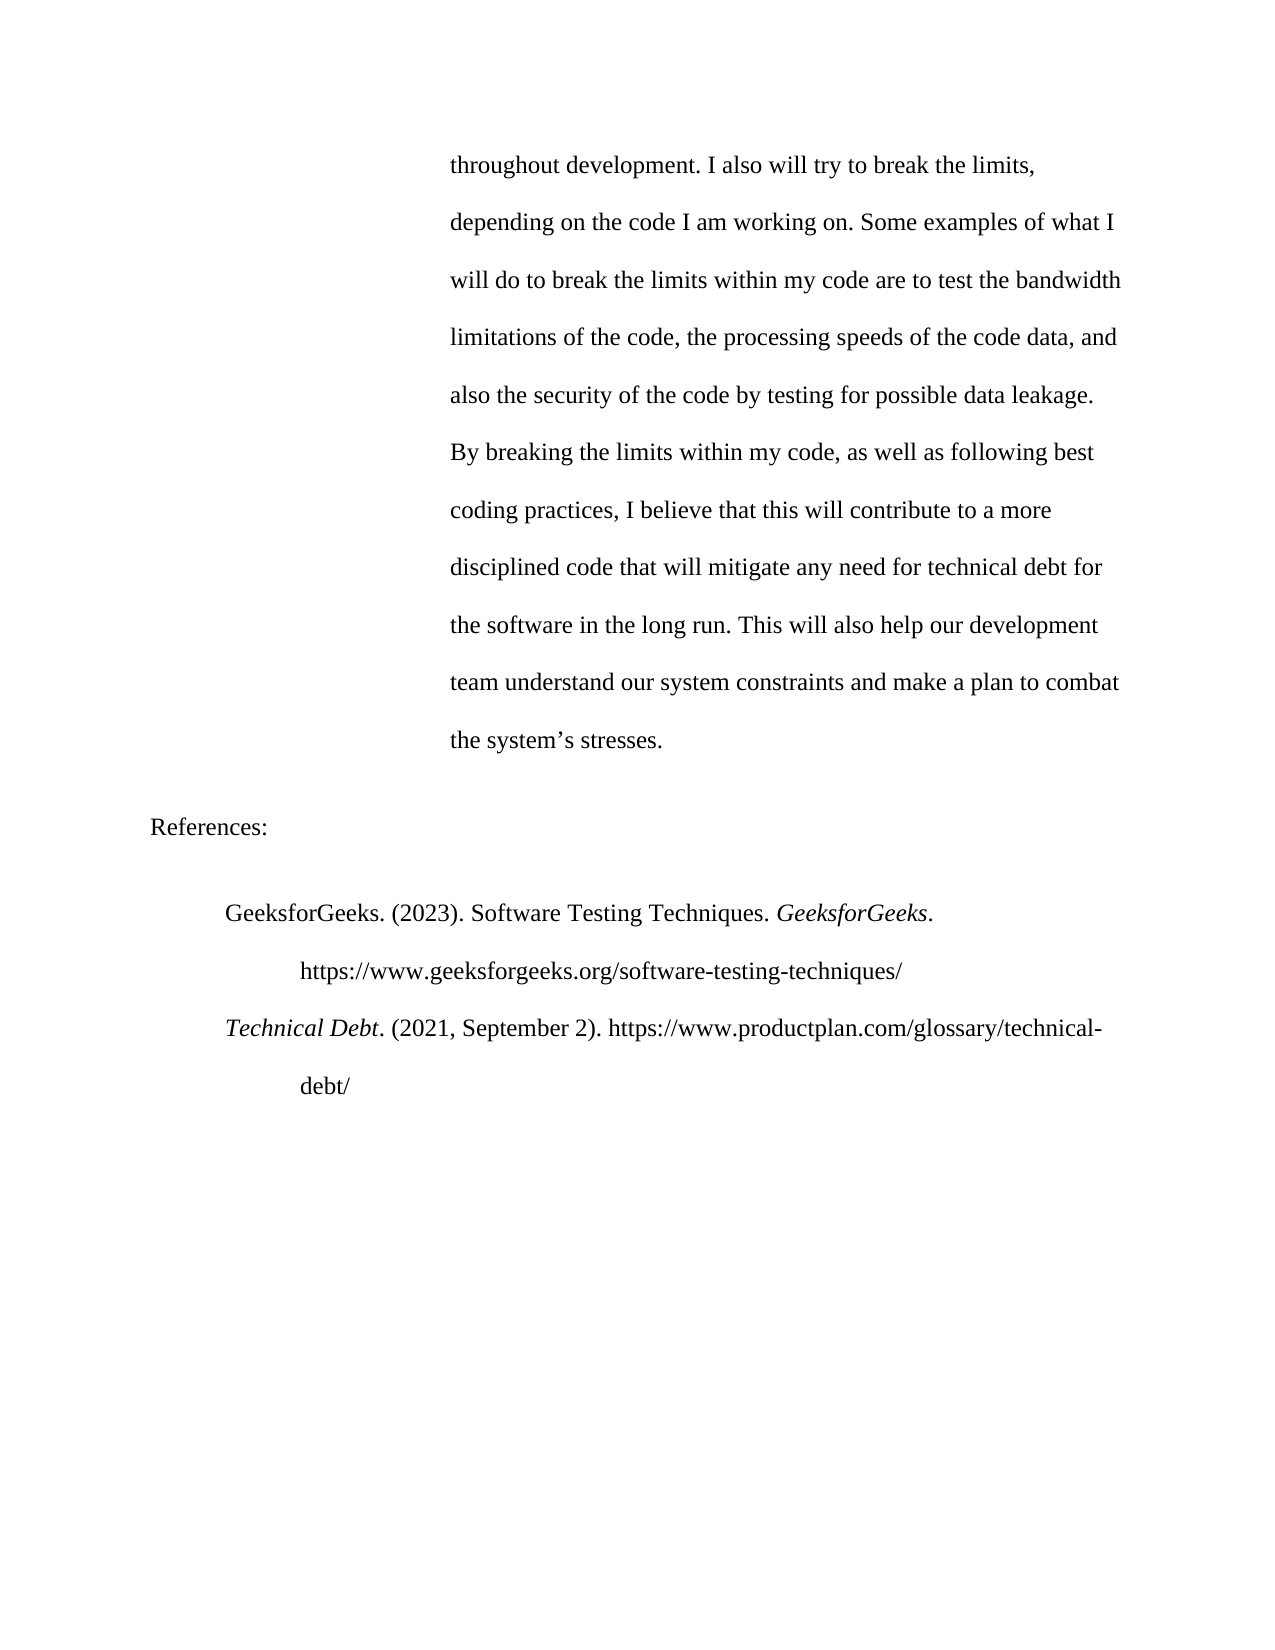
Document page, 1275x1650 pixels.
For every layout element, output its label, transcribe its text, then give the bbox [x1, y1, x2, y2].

text References: [150, 812, 1125, 840]
text Technical Debt. (2021, September 2). https://www.productplan.com/glossary/technical-debt/ [225, 1013, 1125, 1099]
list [412, 150, 1125, 754]
text GeeksforGeeks. (2023). Software Testing Techniques. GeeksforGeeks. https://www.geeksforgeeks.org/software-testing-techniques/ [225, 898, 1125, 984]
